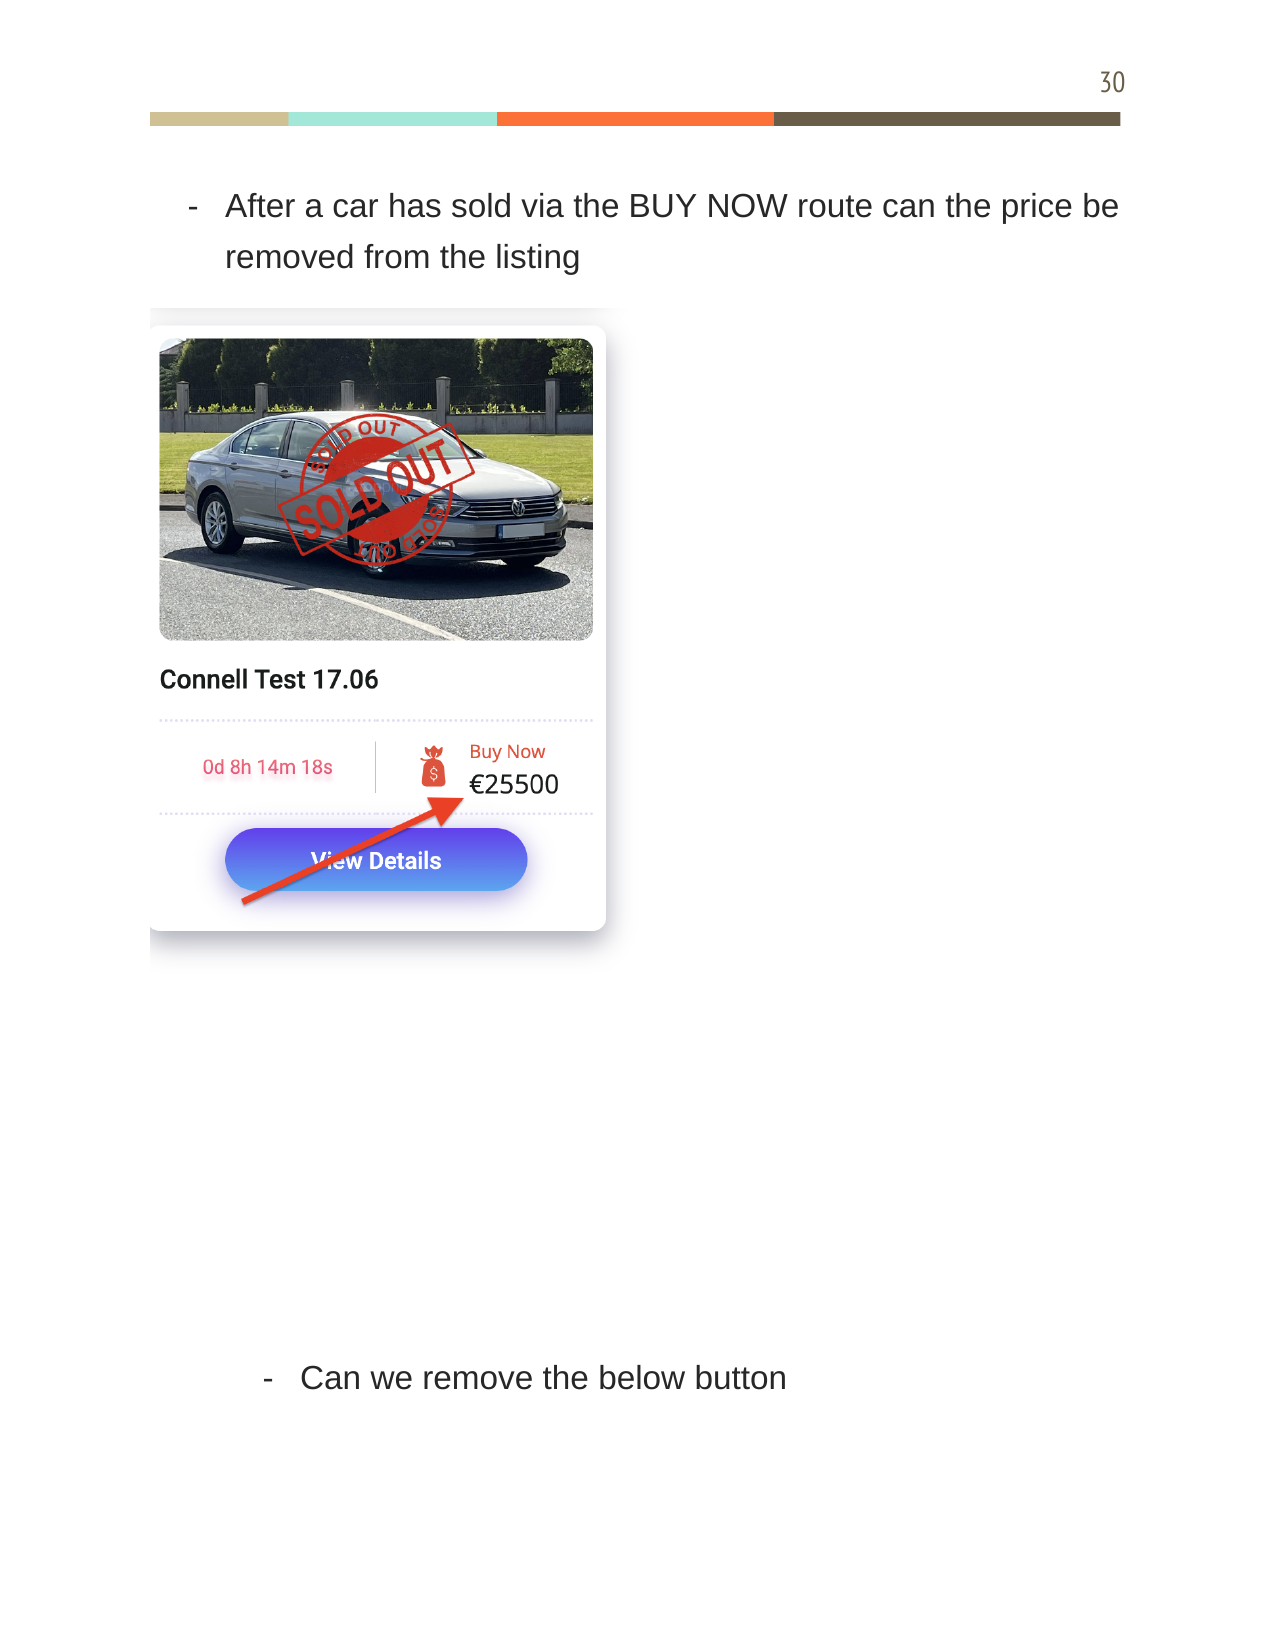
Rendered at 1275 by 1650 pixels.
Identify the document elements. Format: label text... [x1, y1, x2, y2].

list After a car has sold via the BUY NOW route can the price be removed from the listing [187, 165, 1125, 275]
picture [150, 112, 1121, 126]
picture [150, 308, 643, 975]
list Can we remove the below button [262, 1337, 1125, 1396]
